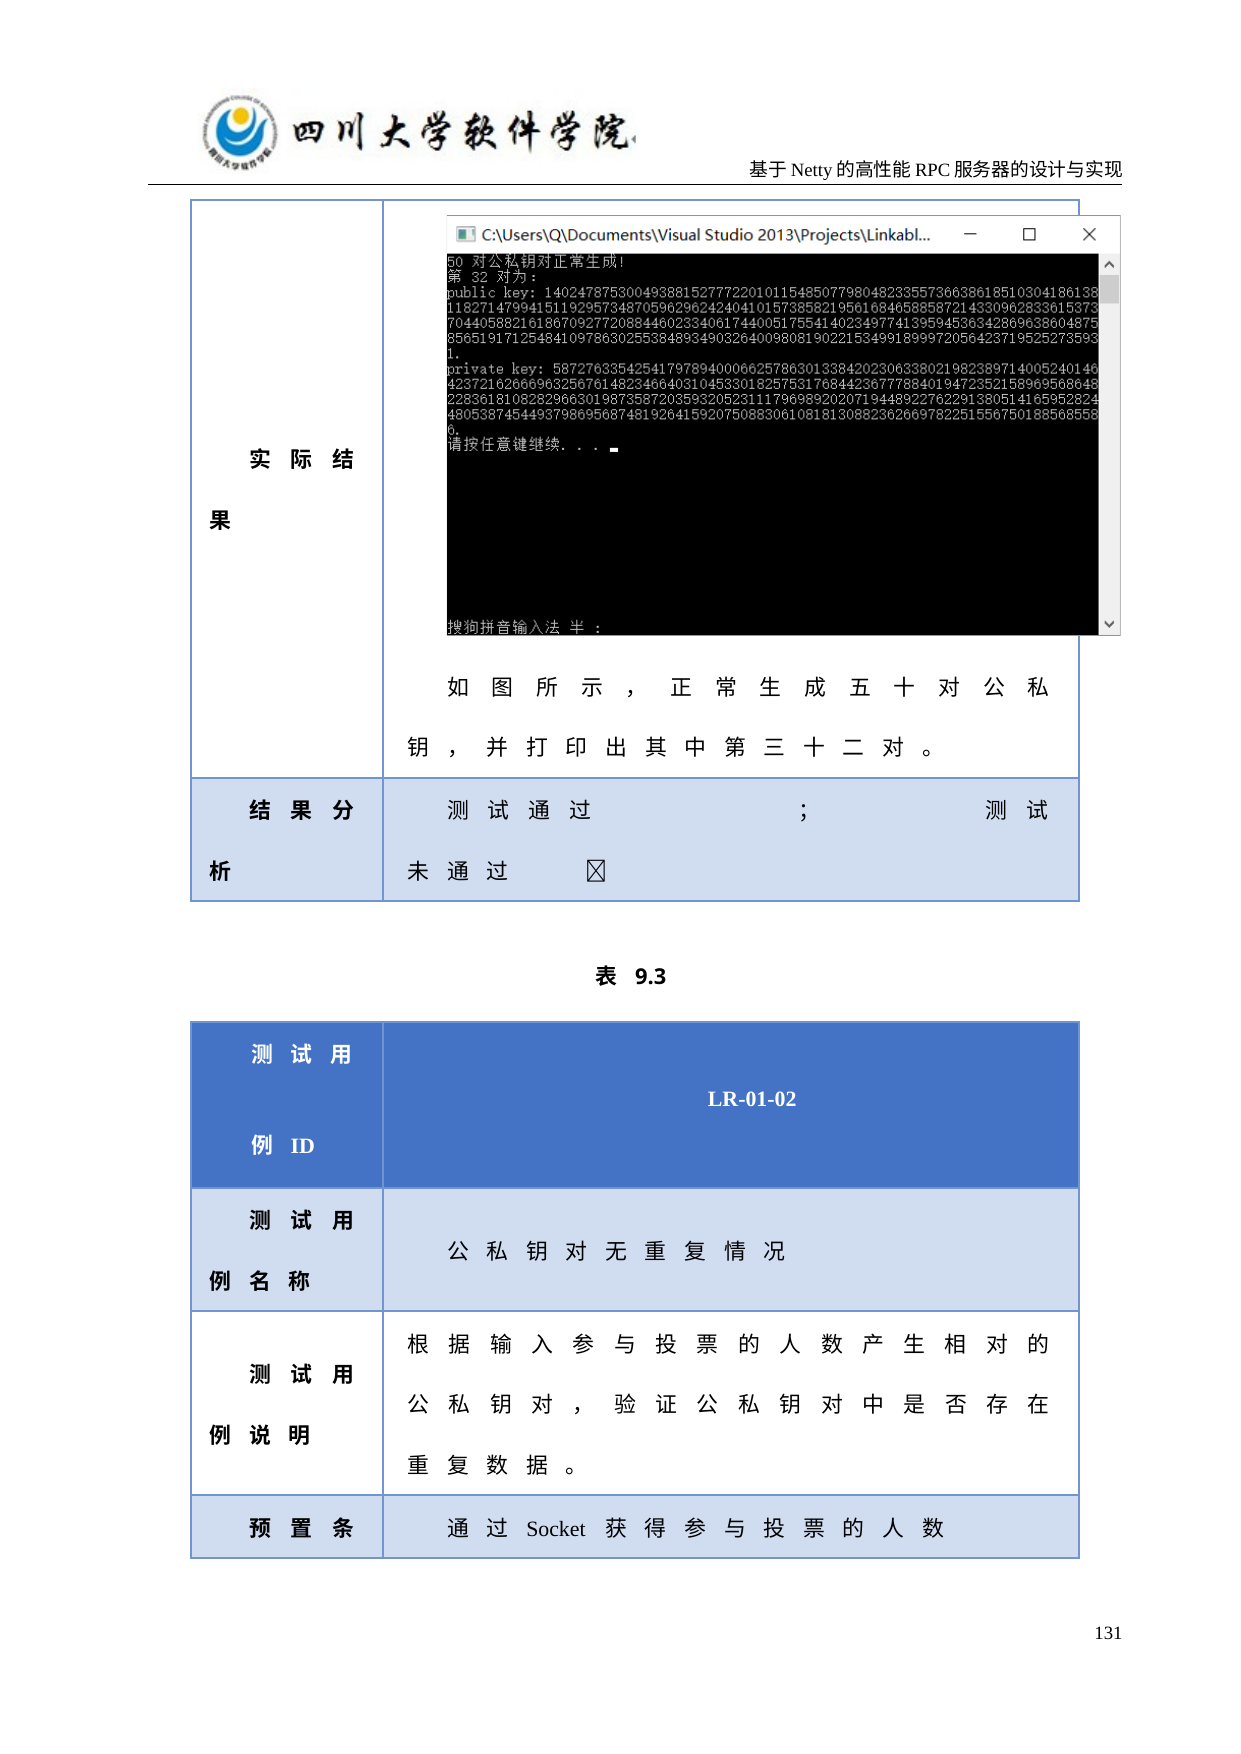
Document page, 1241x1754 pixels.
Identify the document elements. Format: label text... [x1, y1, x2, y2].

text 表9.3 [150, 945, 1120, 1006]
table_cell 根据输入参与投票的人数产生相对的公私钥对，验证公私钥对中是否存在重复数据。 [384, 1312, 1078, 1494]
table_cell 公私钥对无重复情况 [384, 1189, 1078, 1310]
table_cell 实际结果 [192, 201, 382, 777]
table_header 测试用例ID [192, 1023, 382, 1187]
table_cell 测试通过 ； 测试未通过 [384, 779, 1078, 900]
table_cell 测试用例名称 [192, 1189, 382, 1310]
table_cell 如图所示，正常生成五十对公私钥，并打印出其中第三十二对。 [384, 201, 1078, 777]
table_cell 预置条件 [192, 1496, 382, 1557]
picture [197, 88, 639, 177]
table_cell 结果分析 [192, 779, 382, 900]
table_cell 测试用例说明 [192, 1312, 382, 1494]
table_cell 通过Socket获得参与投票的人数 [384, 1496, 1078, 1557]
picture [446, 215, 1121, 636]
table_header LR-01-02 [384, 1023, 1078, 1187]
